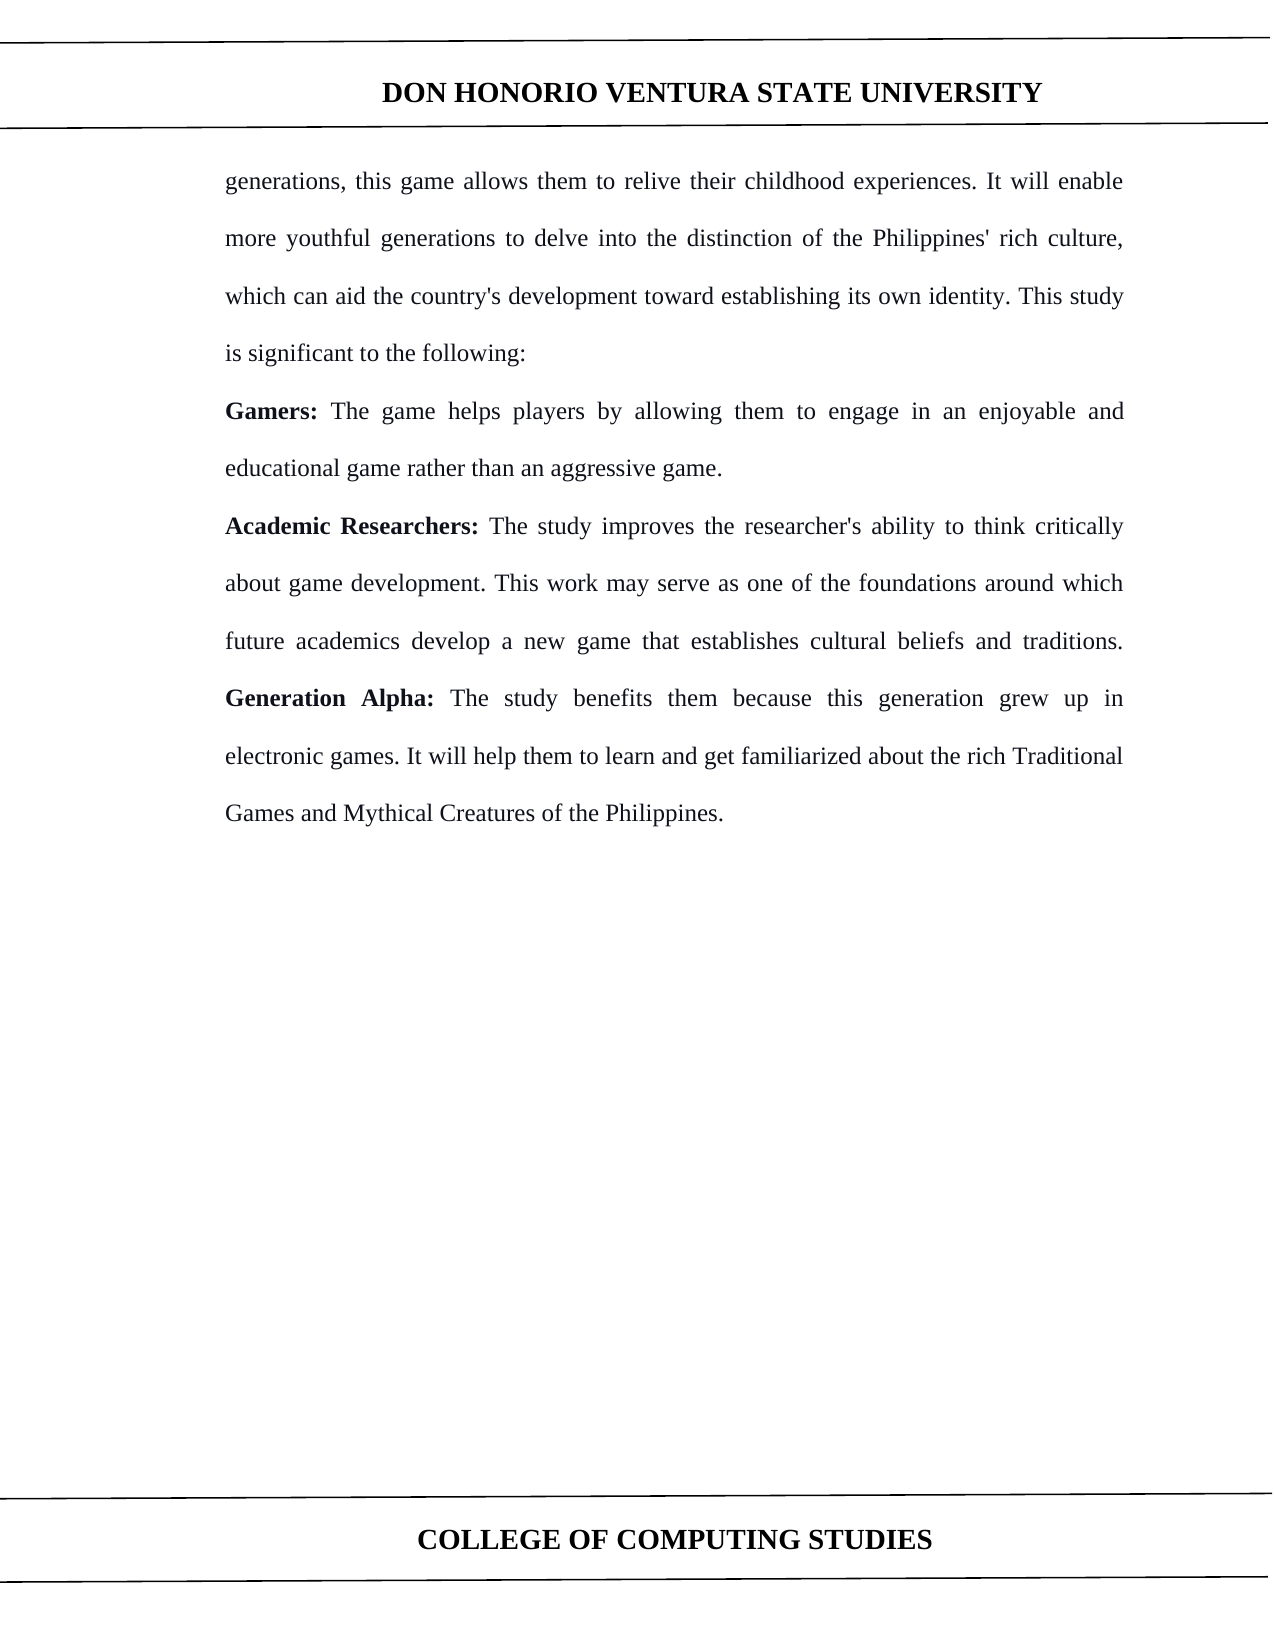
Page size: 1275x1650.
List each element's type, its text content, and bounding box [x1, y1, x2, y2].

text Academic Researchers: The study improves the researcher's ability to think critically about game development. This work may serve as one of the foundations around which future academics develop a new game that establishes cultural beliefs and traditions. Generation Alpha: The study benefits them because this generation grew up in electronic games. It will help them to learn and get familiarized about the rich Traditional Games and Mythical Creatures of the Philippines. [225, 511, 1125, 827]
text Gamers: The game helps players by allowing them to engage in an enjoyable and educational game rather than an aggressive game. [225, 396, 1125, 482]
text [225, 166, 1125, 367]
